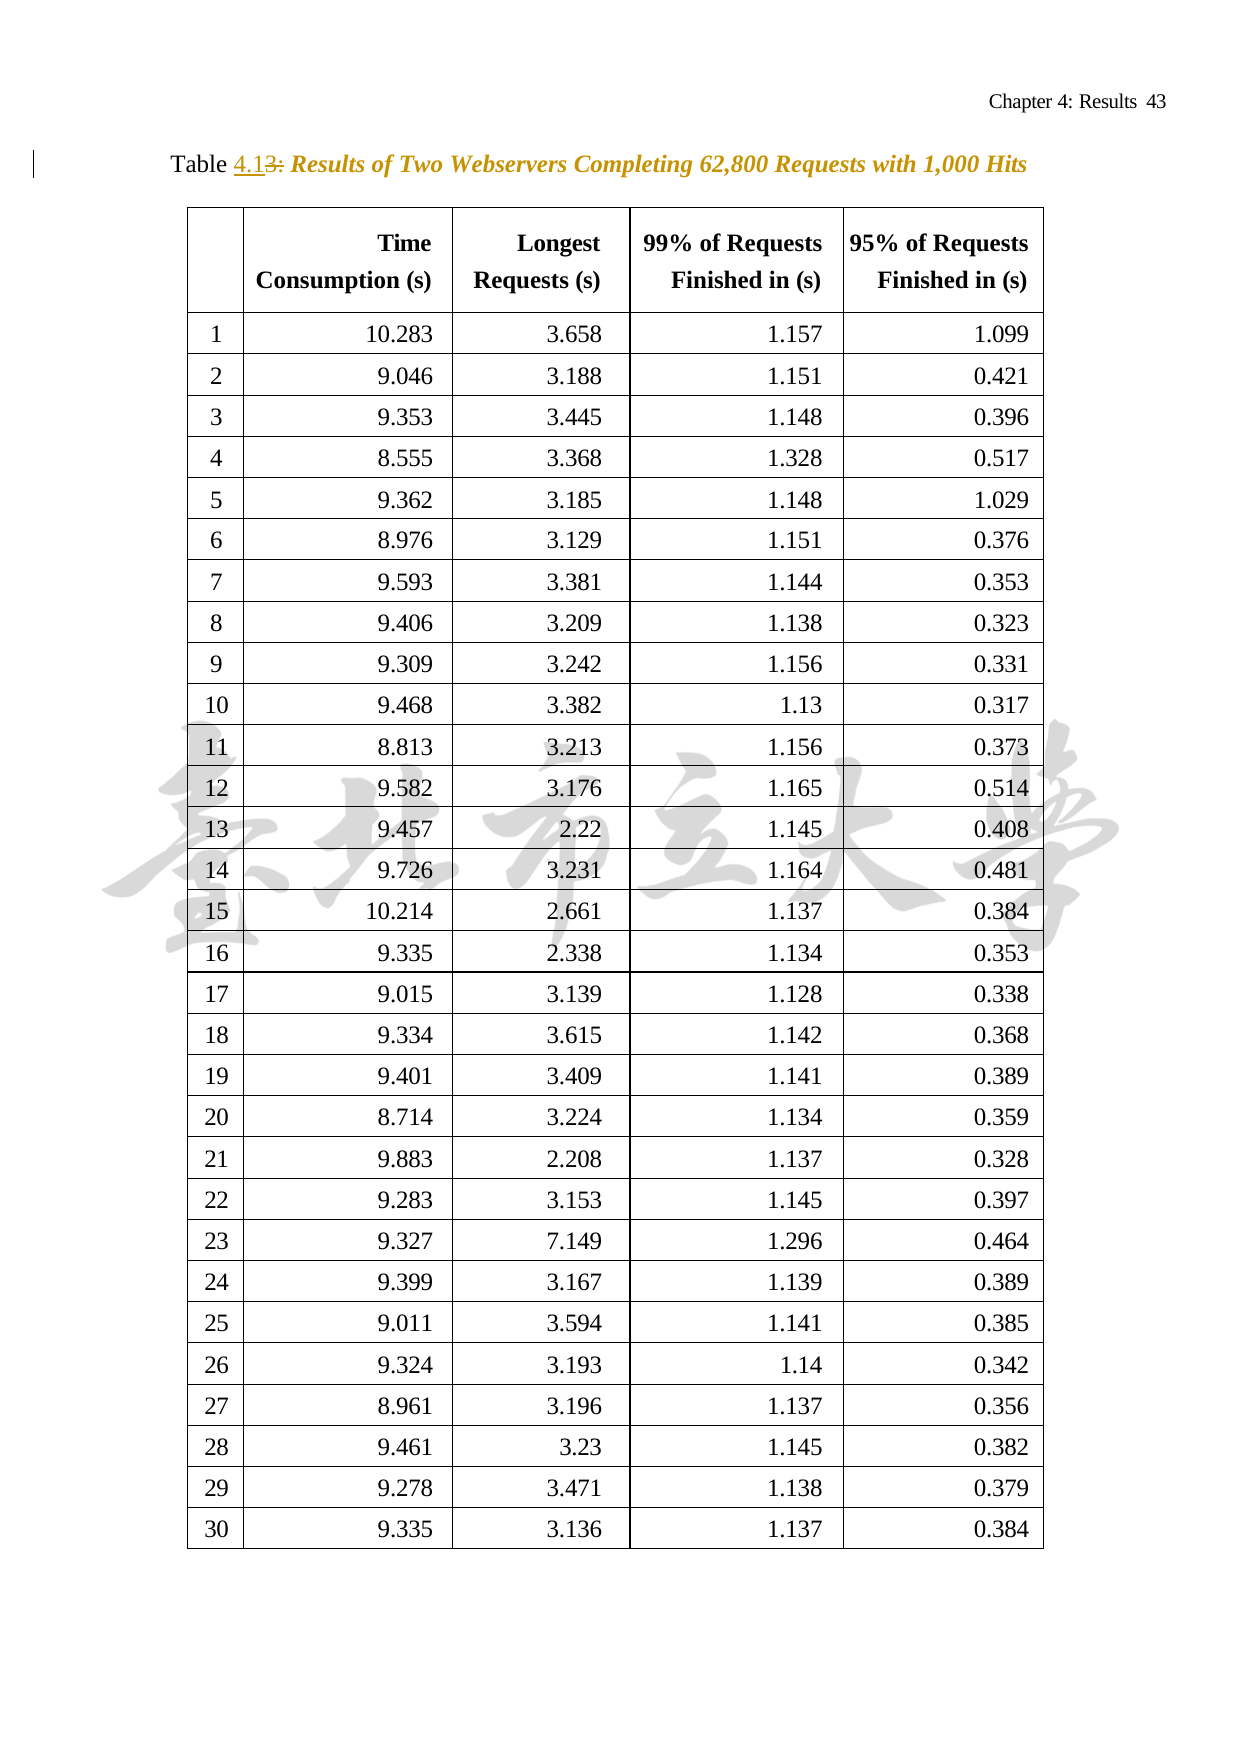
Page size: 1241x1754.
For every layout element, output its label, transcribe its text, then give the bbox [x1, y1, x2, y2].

table_cell 0.382 [844, 1438, 1043, 1466]
picture [58, 315, 1181, 1438]
table_cell 29 [188, 1467, 243, 1507]
table_cell 0.384 [844, 1508, 1043, 1548]
table_cell 1.145 [631, 1438, 843, 1466]
table_cell 3.471 [453, 1467, 629, 1507]
table_cell 1.137 [631, 1508, 843, 1548]
table_cell 9.278 [244, 1467, 452, 1507]
table_cell 1.138 [631, 1467, 843, 1507]
table_header 99% of Requests Finished in (s) [631, 208, 843, 312]
table_header Time Consumption (s) [244, 208, 452, 312]
table_cell 28 [188, 1438, 243, 1466]
table_header Longest Requests (s) [453, 208, 629, 312]
table_cell 0.379 [844, 1467, 1043, 1507]
table_cell 30 [188, 1508, 243, 1548]
table_cell 3.136 [453, 1508, 629, 1548]
table_cell 9.335 [244, 1508, 452, 1548]
table_cell 3.23 [453, 1438, 629, 1466]
table_cell 9.461 [244, 1438, 452, 1466]
table_header [188, 208, 243, 312]
text Table Results of Two Webservers Completing 62,800 Requests with 1,000 Hits [48, 149, 1149, 178]
table_header 95% of Requests Finished in (s) [844, 208, 1043, 312]
